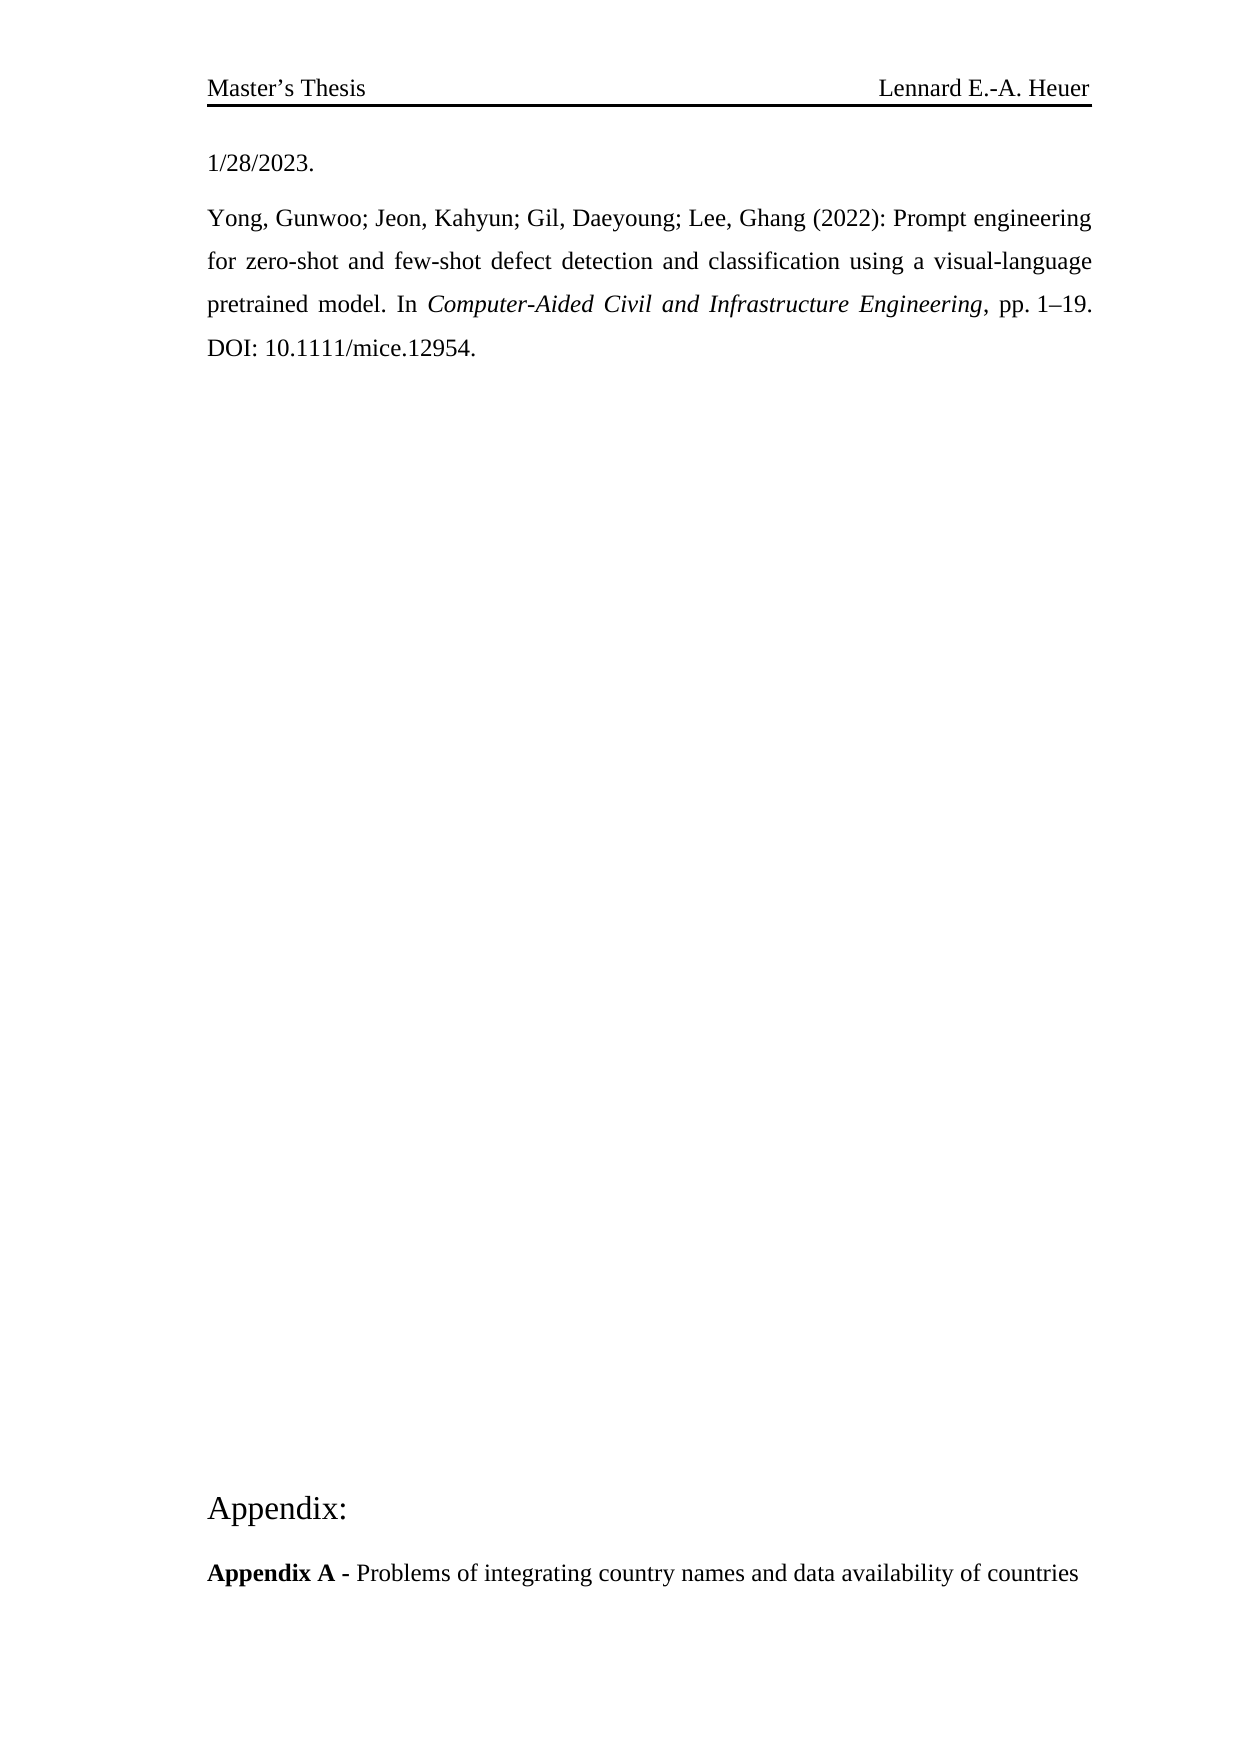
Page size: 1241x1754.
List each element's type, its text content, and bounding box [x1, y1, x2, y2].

text Appendix A - Problems of integrating country names and data availability of countries [207, 1558, 1092, 1587]
subtitle Appendix: [207, 1488, 1092, 1527]
